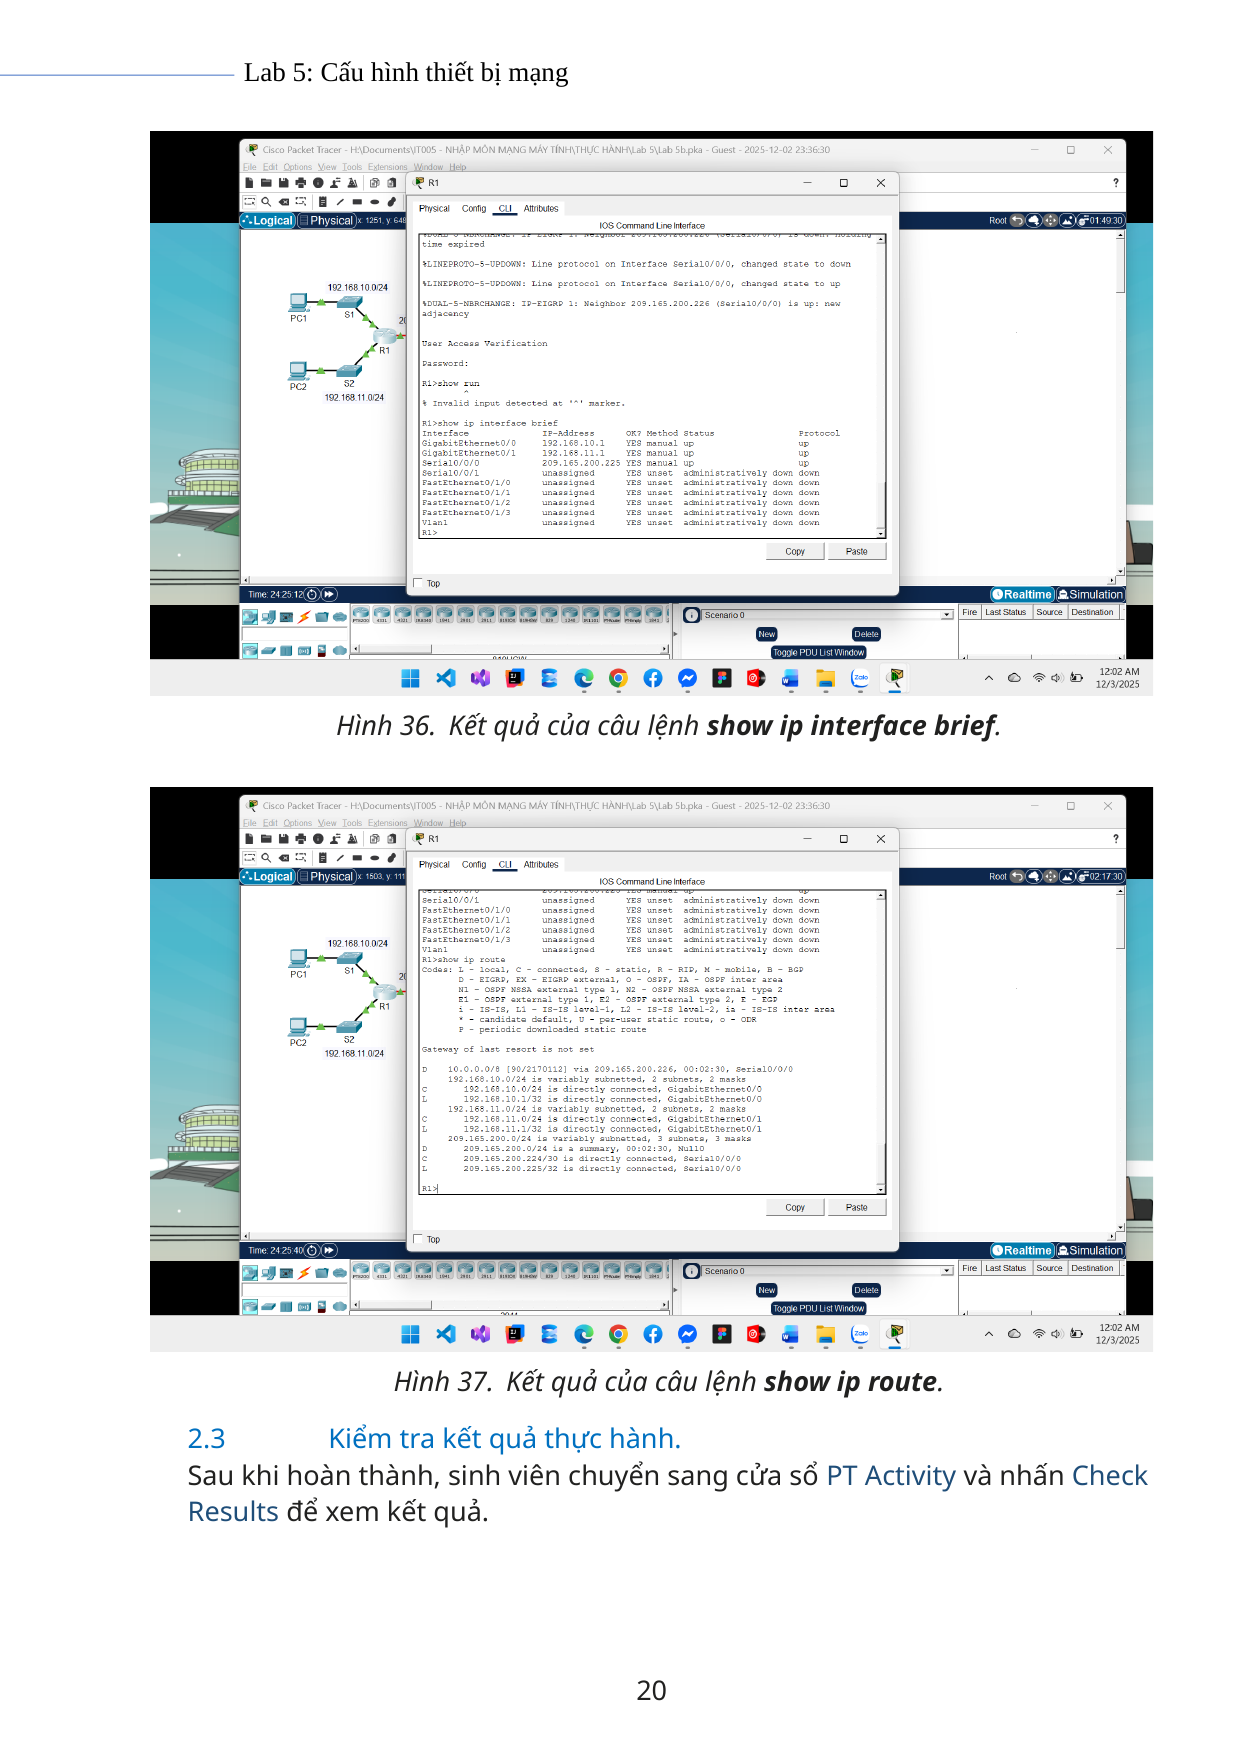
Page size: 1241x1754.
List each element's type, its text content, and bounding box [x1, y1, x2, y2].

text Sau khi hoàn thành, sinh viên chuyển sang cửa sổ PT Activity và nhấn Check Results để xem kết quả. [187, 1456, 1153, 1530]
subtitle Kiểm tra kết quả thực hành. [187, 1419, 1153, 1456]
picture [150, 787, 1154, 1352]
text Kết quả của câu lệnh show ip route. [187, 1362, 1153, 1399]
picture [150, 131, 1154, 696]
text Kết quả của câu lệnh show ip interface brief. [187, 706, 1153, 743]
